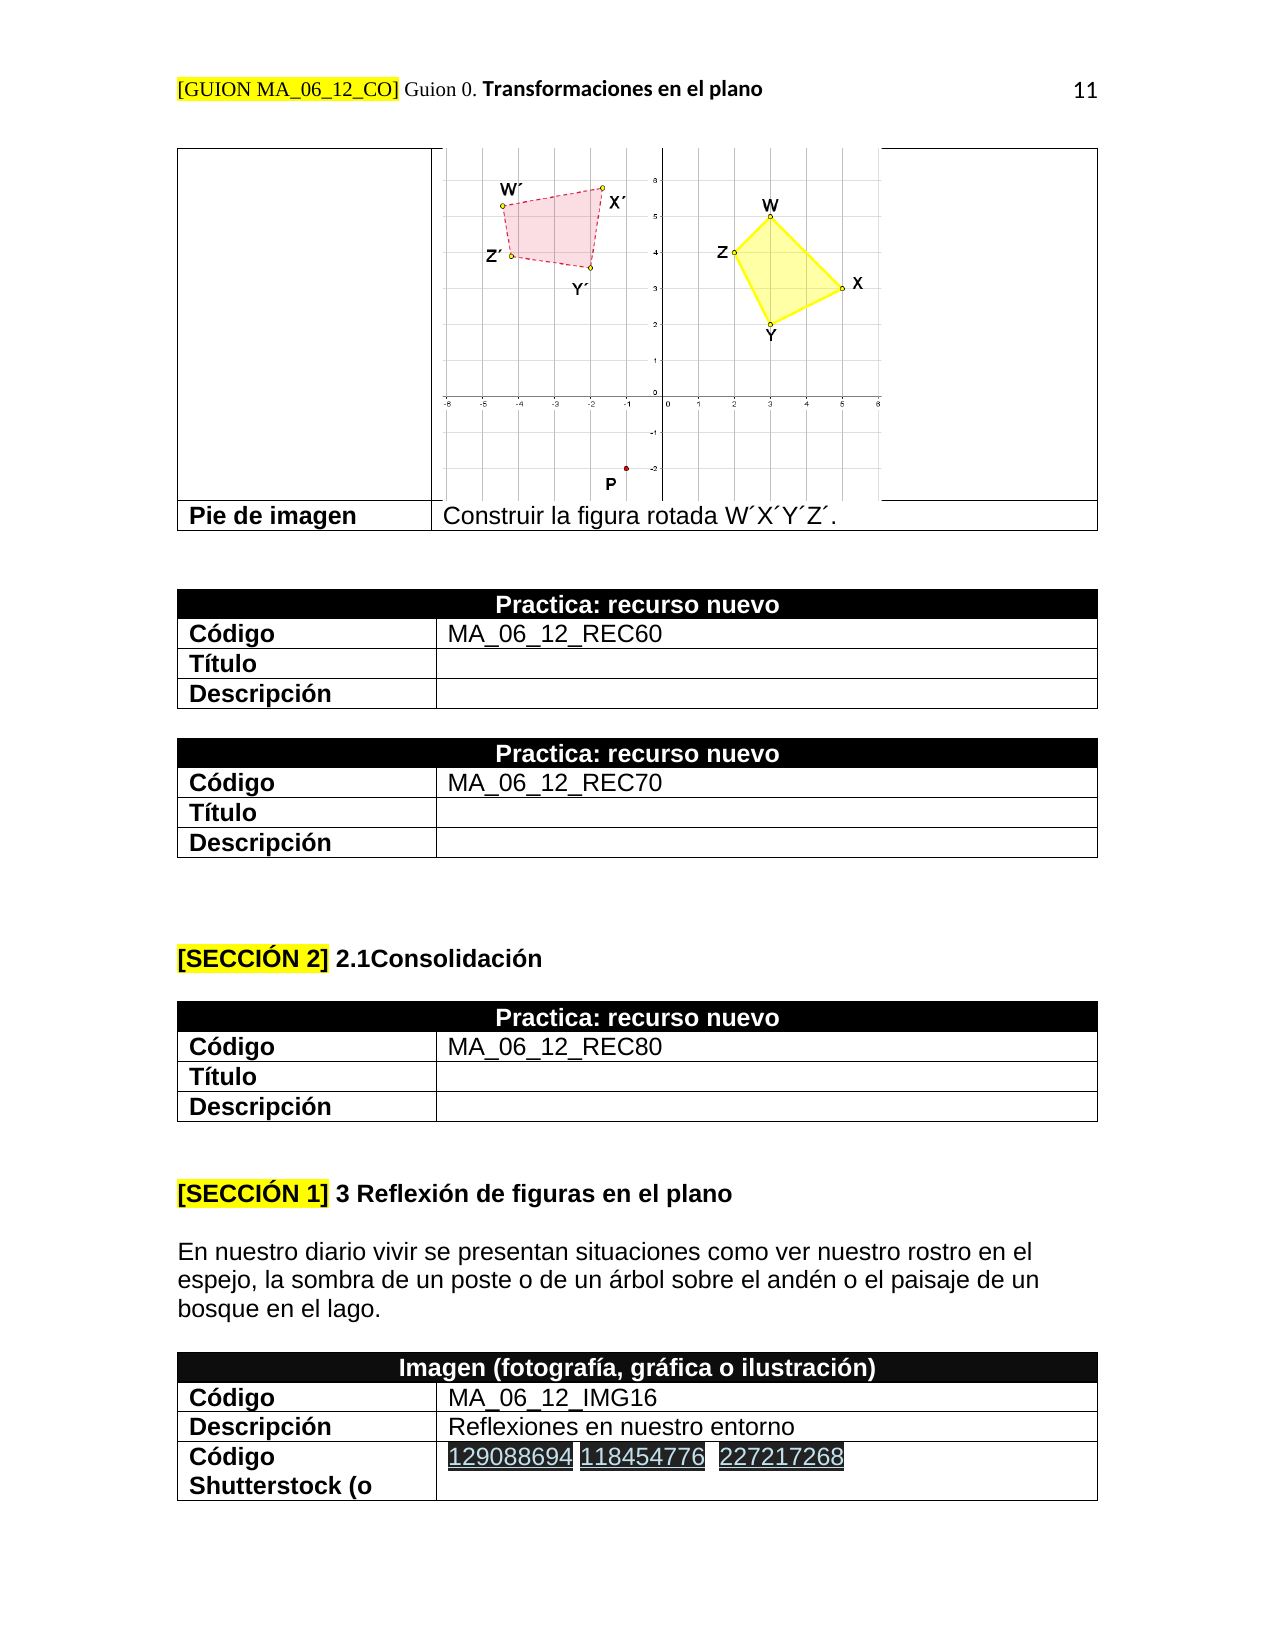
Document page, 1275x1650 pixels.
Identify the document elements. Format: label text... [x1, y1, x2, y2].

table_cell [432, 149, 442, 500]
table_cell MA_06_12_REC80 [437, 1032, 1097, 1061]
table_cell Código [178, 1032, 436, 1061]
table_cell [882, 149, 1097, 500]
table_cell [437, 798, 1097, 827]
table_cell MA_06_12_REC60 [437, 619, 1097, 648]
table_cell Título [178, 798, 436, 827]
table_cell Código [178, 1383, 436, 1411]
table_header Practica: recurso nuevo [178, 590, 1097, 618]
table_cell Reflexiones en nuestro entorno [437, 1412, 1097, 1441]
table_cell Pie de imagen [178, 501, 431, 530]
table_cell Código [178, 768, 436, 797]
text [SECCIÓN 1] 3 Reflexión de figuras en el plano [329, 1179, 1098, 1208]
table_cell MA_06_12_IMG16 [437, 1383, 1097, 1411]
text En nuestro diario vivir se presentan situaciones como ver nuestro rostro en el espejo, la sombra de un poste o de un árbol sobre el andén o el paisaje de un bosque en el lago. [177, 1237, 1098, 1323]
table_header Practica: recurso nuevo [178, 739, 1097, 767]
table_cell Título [178, 649, 436, 678]
picture [442, 148, 882, 501]
table_cell [437, 1092, 1097, 1121]
table_cell Código [178, 619, 436, 648]
table_cell Construir la figura rotada W´X´Y´Z´. [432, 501, 1097, 530]
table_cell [178, 1442, 436, 1499]
table_cell [437, 1062, 1097, 1091]
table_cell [437, 1442, 1097, 1499]
table_cell Descripción [178, 679, 436, 708]
table_cell Título [178, 1062, 436, 1091]
table_header Imagen (fotografía, gráfica o ilustración) [178, 1353, 1097, 1381]
table_cell [437, 679, 1097, 708]
table_header Practica: recurso nuevo [178, 1003, 1097, 1031]
table_cell MA_06_12_REC70 [437, 768, 1097, 797]
table_cell Descripción [178, 828, 436, 857]
text [SECCIÓN 2] 2.1Consolidación [329, 944, 1098, 973]
table_cell [437, 828, 1097, 857]
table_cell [178, 149, 431, 500]
table_cell Descripción [178, 1092, 436, 1121]
table_cell [437, 649, 1097, 678]
table_cell Descripción [178, 1412, 436, 1441]
